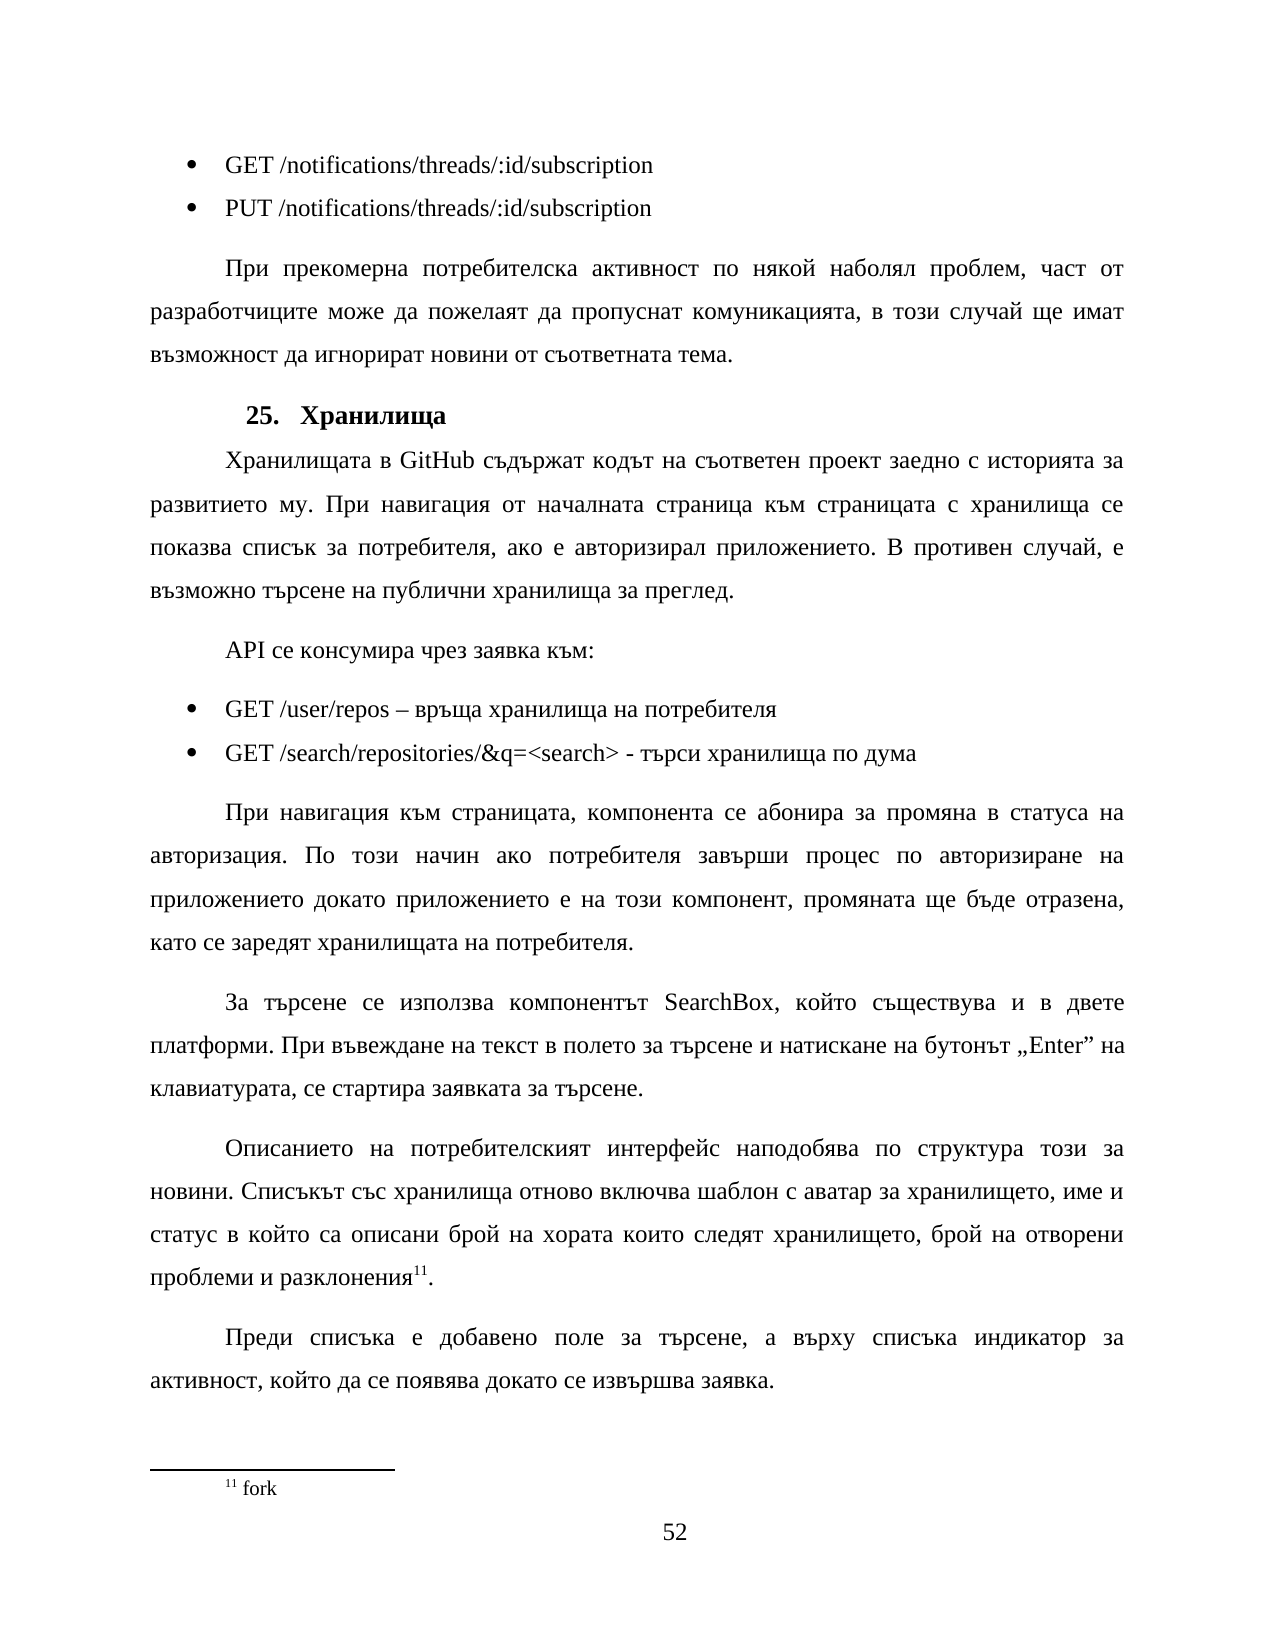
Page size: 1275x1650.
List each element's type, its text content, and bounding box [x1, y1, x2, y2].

subtitle Хранилища [187, 399, 1125, 430]
list PUT /notifications/threads/:id/subscription [187, 193, 1125, 222]
list GET /notifications/threads/:id/subscription [187, 150, 1125, 179]
text При навигация към страницата, компонента се абонира за промяна в статуса на авторизация. По този начин ако потребителя завърши процес по авторизиране на приложението докато приложението е на този компонент, промяната ще бъде отразена, като се заредят хранилищата на потребителя. [150, 797, 1125, 956]
text При прекомерна потребителска активност по някой наболял проблем, част от разработчиците може да пожелаят да пропуснат комуникацията, в този случай ще имат възможност да игнорират новини от съответната тема. [150, 253, 1125, 368]
list GET /user/repos – връща хранилища на потребителя [187, 694, 1125, 723]
text API се консумира чрез заявка към: [150, 635, 1125, 663]
text Преди списъка е добавено поле за търсене, а върху списъка индикатор за активност, който да се появява докато се извършва заявка. [150, 1322, 1125, 1394]
list GET /search/repositories/&q=<search> - търси хранилища по дума [187, 738, 1125, 766]
text За търсене се използва компонентът SearchBox, който съществува и в двете платформи. При въвеждане на текст в полето за търсене и натискане на бутонът „Enter” на клавиатурата, се стартира заявката за търсене. [150, 987, 1125, 1102]
text Описанието на потребителският интерфейс наподобява по структура този за новини. Списъкът със хранилища отново включва шаблон с аватар за хранилището, име и статус в който са описани брой на хората които следят хранилището, брой на отворени проблеми и разклонения. [150, 1133, 1125, 1291]
text Хранилищата в GitHub съдържат кодът на съответен проект заедно с историята за развитието му. При навигация от началната страница към страницата с хранилища се показва списък за потребителя, ако е авторизирал приложението. В противен случай, е възможно търсене на публични хранилища за преглед. [150, 446, 1125, 604]
